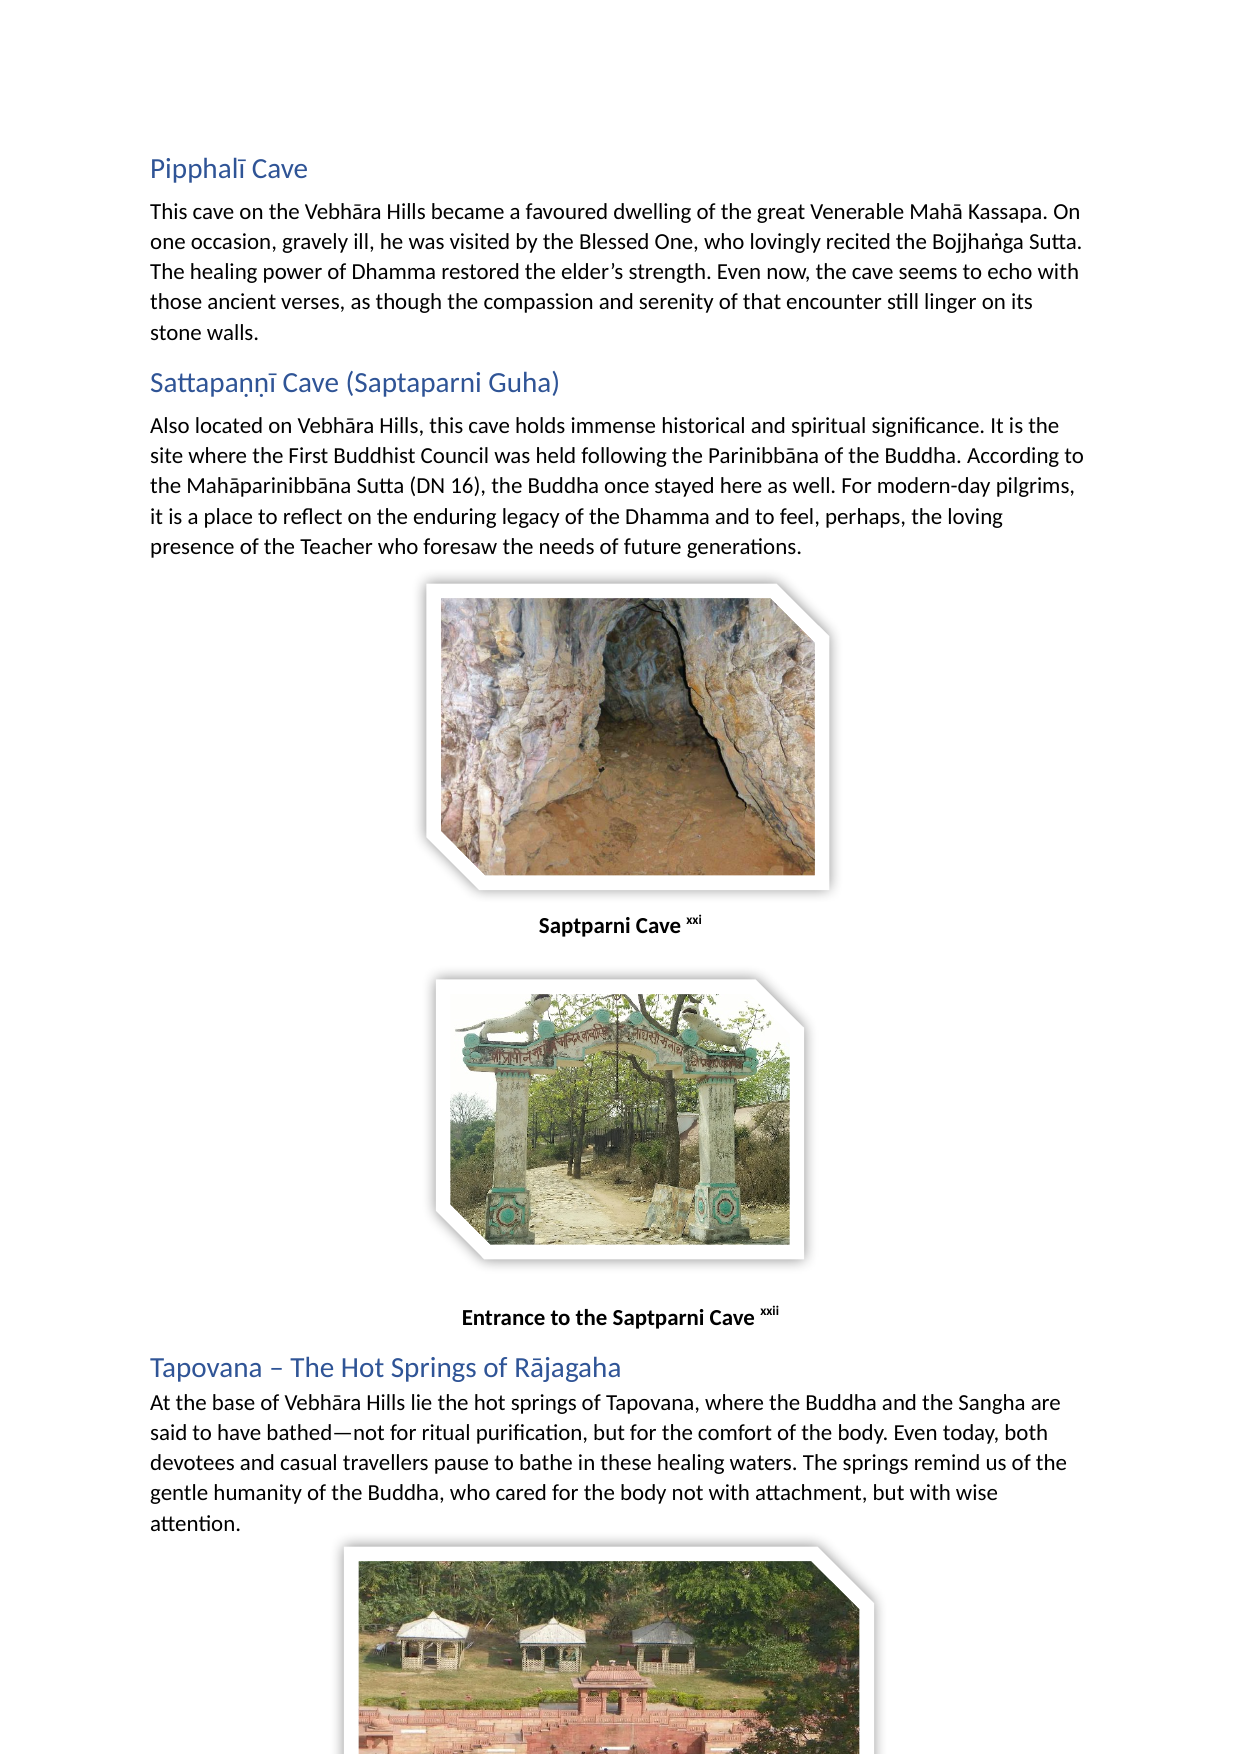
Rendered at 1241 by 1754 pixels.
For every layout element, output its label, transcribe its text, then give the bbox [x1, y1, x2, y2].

picture [441, 599, 814, 875]
picture [359, 1562, 859, 1754]
text Saptparni Cave [150, 911, 1090, 939]
subtitle Pipphalī Cave [150, 150, 1090, 186]
picture [451, 995, 789, 1244]
subtitle Sattapaṇṇī Cave (Saptaparni Guha) [150, 364, 1090, 400]
text This cave on the Vebhāra Hills became a favoured dwelling of the great Venerable Mahā Kassapa. On one occasion, gravely ill, he was visited by the Blessed One, who lovingly recited the Bojjhaṅga Sutta. The healing power of Dhamma restored the elder’s strength. Even now, the cave seems to echo with those ancient verses, as though the compassion and serenity of that encounter still linger on its stone walls. [150, 197, 1090, 346]
text At the base of Vebhāra Hills lie the hot springs of Tapovana, where the Buddha and the Sangha are said to have bathed—not for ritual purification, but for the comfort of the body. Even today, both devotees and casual travellers pause to bathe in these healing waters. The springs remind us of the gentle humanity of the Buddha, who cared for the body not with attachment, but with wise attention. [150, 1388, 1090, 1537]
text Also located on Vebhāra Hills, this cave holds immense historical and spiritual significance. It is the site where the First Buddhist Council was held following the Parinibbāna of the Buddha. According to the Mahāparinibbāna Sutta (DN 16), the Buddha once stayed here as well. For modern-day pilgrims, it is a place to reflect on the enduring legacy of the Dhamma and to feel, perhaps, the loving presence of the Teacher who foresaw the needs of future generations. [150, 411, 1090, 560]
text Entrance to the Saptparni Cave [150, 1303, 1090, 1331]
subtitle Tapovana – The Hot Springs of Rājagaha [150, 1349, 1090, 1385]
